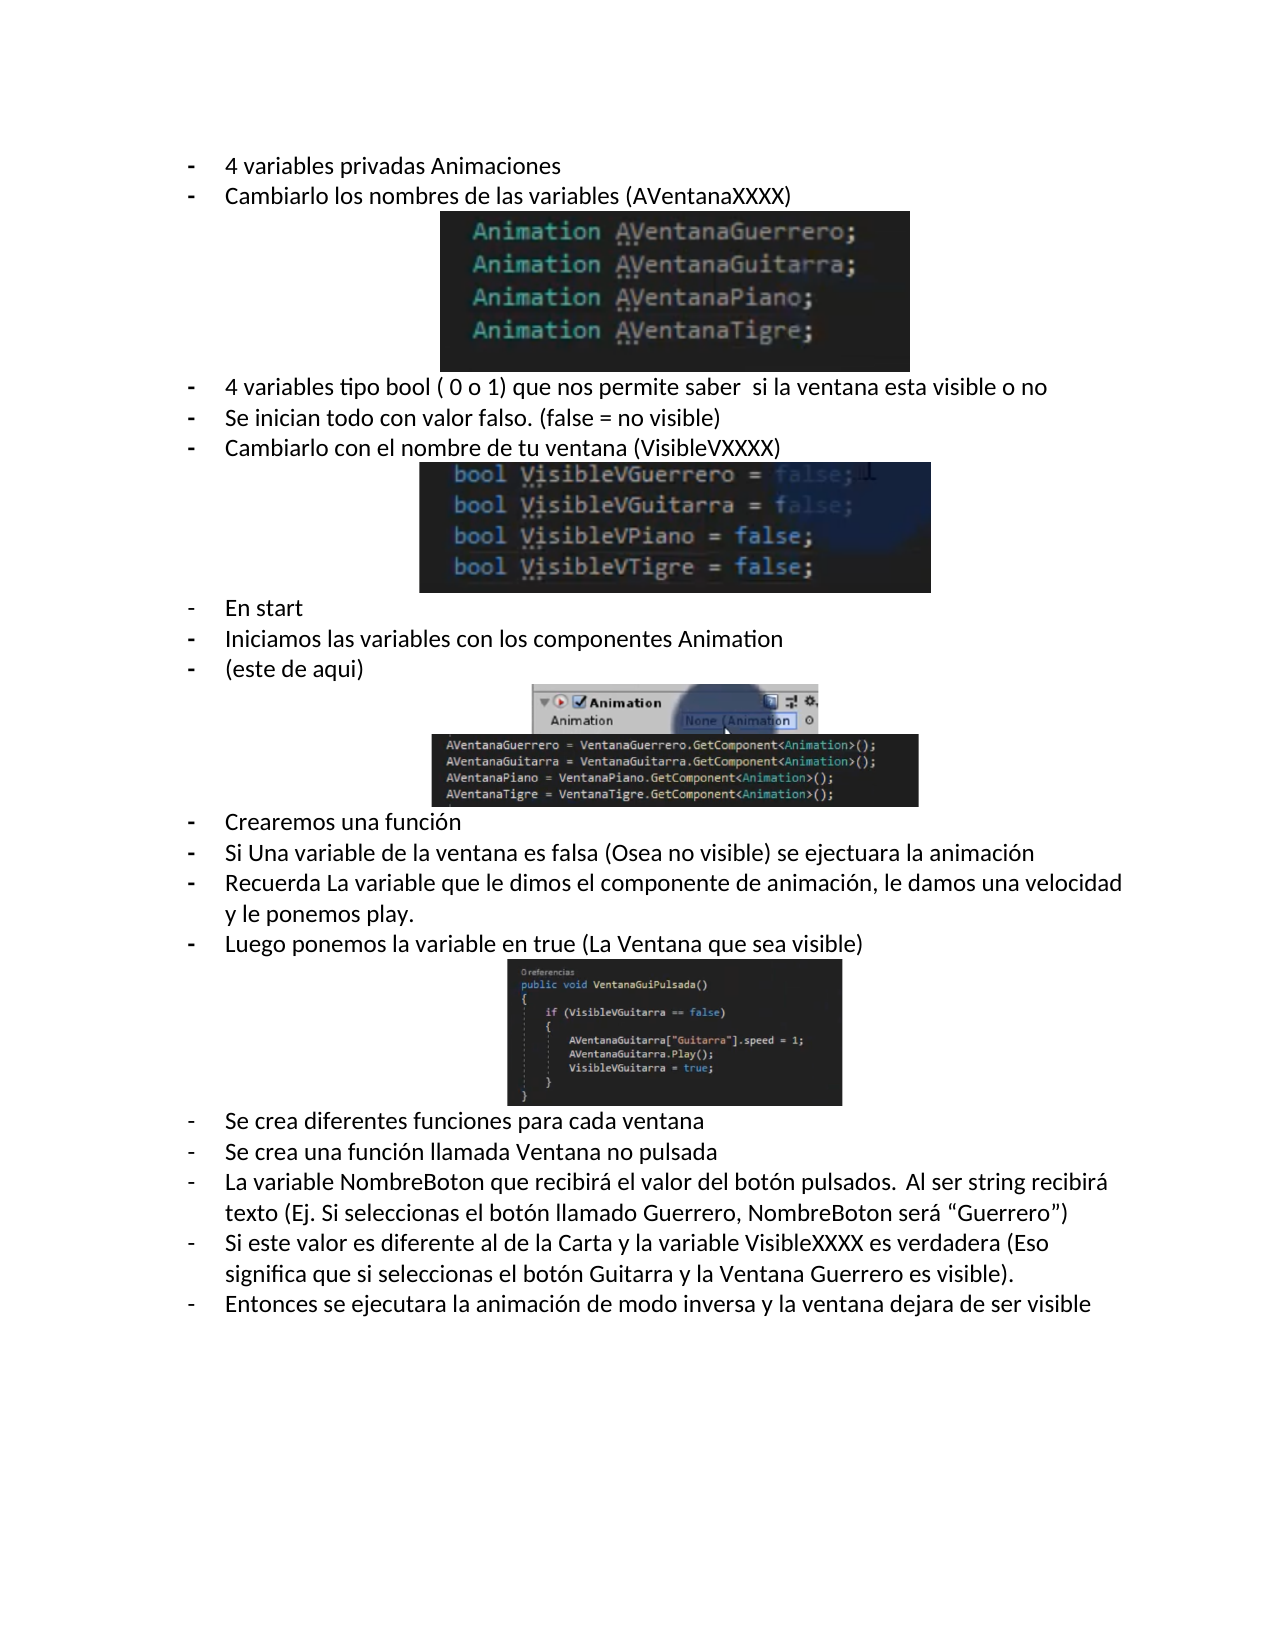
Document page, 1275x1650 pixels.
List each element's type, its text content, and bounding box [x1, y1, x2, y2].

list (este de aqui) [187, 654, 1125, 684]
list La variable NombreBoton que recibirá el valor del botón pulsados. Al ser string recibirá texto (Ej. Si seleccionas el botón llamado Guerrero, NombreBoton será “Guerrero”) [187, 1166, 1125, 1227]
list Recuerda La variable que le dimos el componente de animación, le damos una velocidad y le ponemos play. [187, 867, 1125, 928]
picture [431, 684, 919, 807]
picture [507, 959, 843, 1106]
list 4 variables privadas Animaciones [187, 150, 1125, 181]
list Se crea diferentes funciones para cada ventana [187, 1105, 1125, 1136]
list Luego ponemos la variable en true (La Ventana que sea visible) [187, 928, 1125, 959]
list Crearemos una función [187, 806, 1125, 837]
list Se inician todo con valor falso. (false = no visible) [187, 402, 1125, 432]
list Entonces se ejecutara la animación de modo inversa y la ventana dejara de ser visible [187, 1288, 1125, 1319]
list Iniciamos las variables con los componentes Animation [187, 623, 1125, 654]
list Cambiarlo los nombres de las variables (AVentanaXXXX) [187, 181, 1125, 211]
list Si Una variable de la ventana es falsa (Osea no visible) se ejectuara la animación [187, 837, 1125, 867]
list En start [187, 593, 1125, 623]
list Si este valor es diferente al de la Carta y la variable VisibleXXXX es verdadera (Eso significa que si seleccionas el botón Guitarra y la Ventana Guerrero es visible). [187, 1227, 1125, 1288]
picture [440, 211, 910, 372]
list 4 variables tipo bool ( 0 o 1) que nos permite saber si la ventana esta visible o no [187, 371, 1125, 402]
picture [419, 462, 931, 593]
list Cambiarlo con el nombre de tu ventana (VisibleVXXXX) [187, 432, 1125, 463]
list Se crea una función llamada Ventana no pulsada [187, 1136, 1125, 1166]
